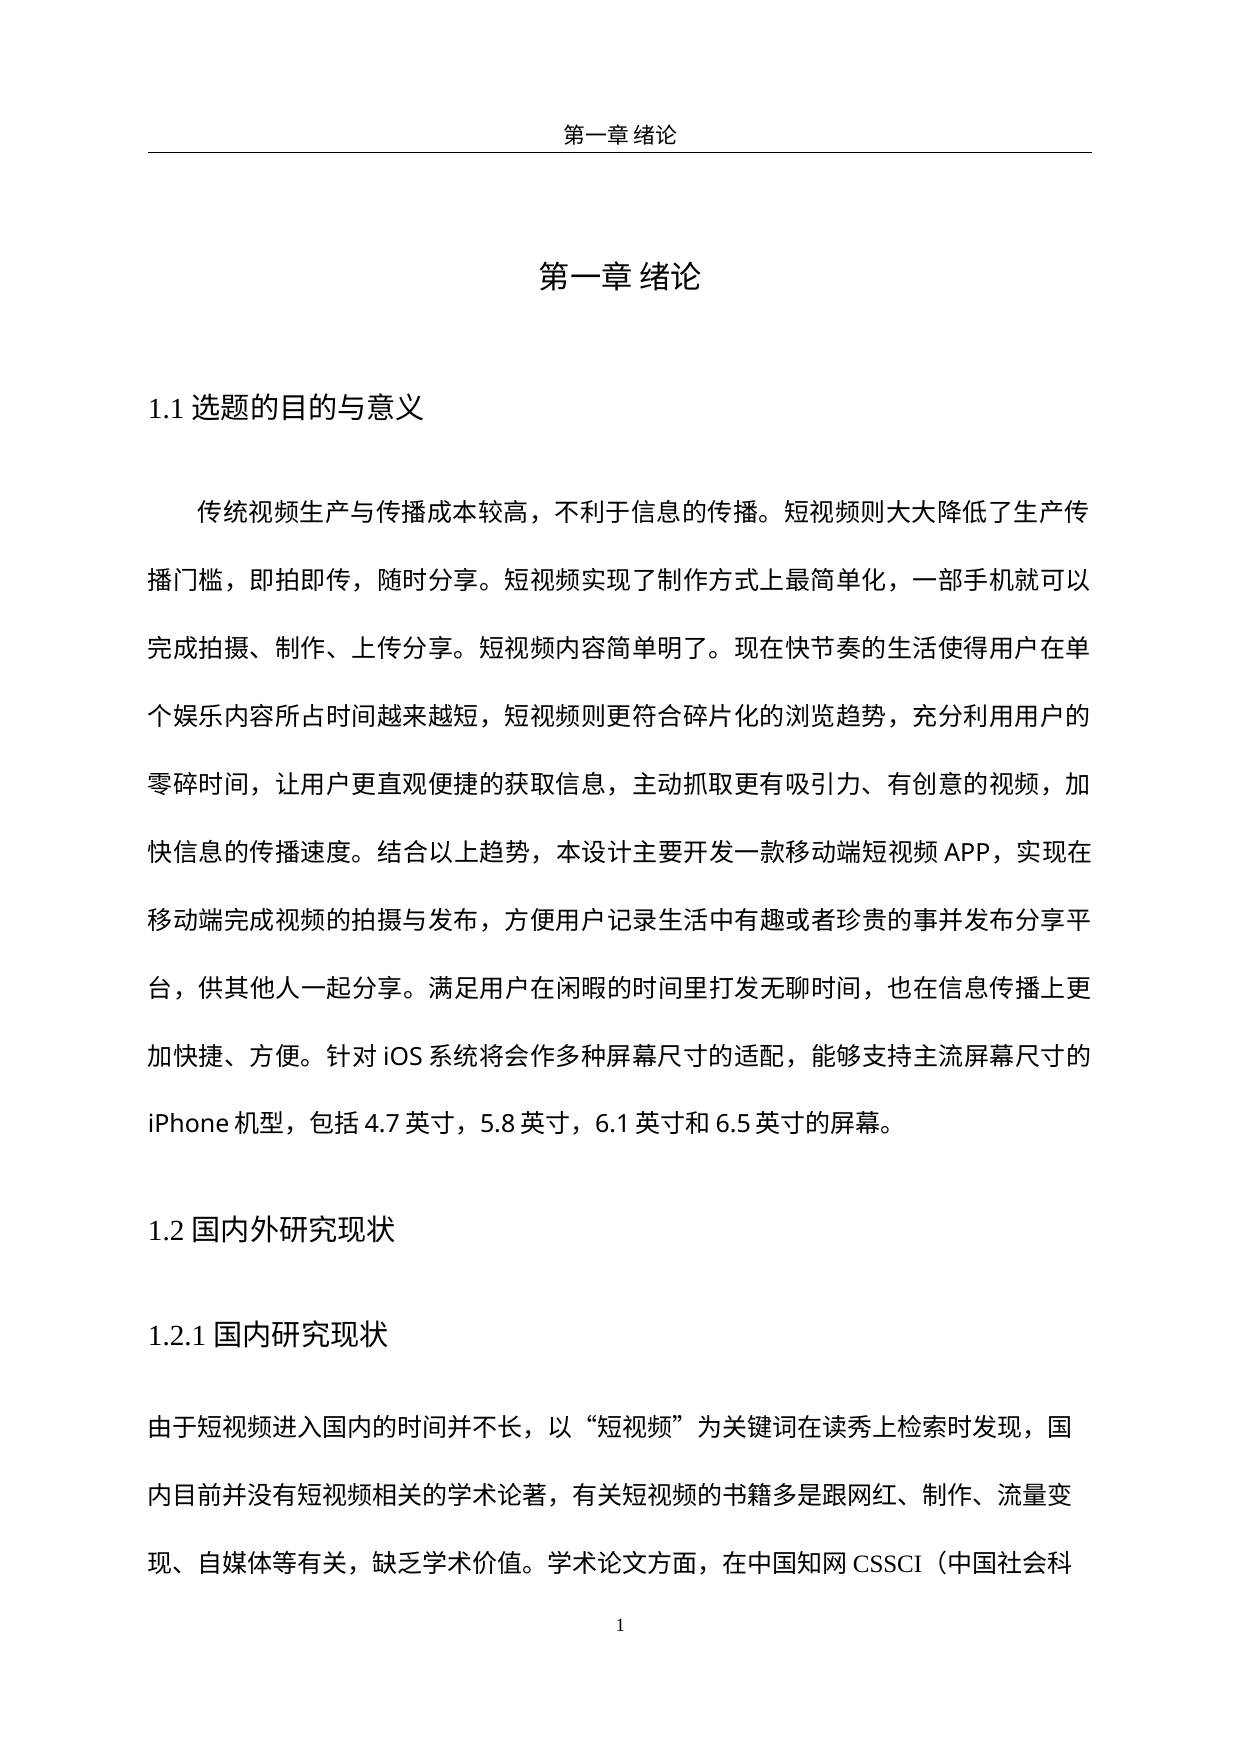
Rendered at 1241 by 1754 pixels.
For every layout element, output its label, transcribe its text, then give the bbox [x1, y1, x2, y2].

subtitle 1.2 国内外研究现状 [148, 1193, 1092, 1261]
subtitle 第一章 绪论 [148, 241, 1092, 309]
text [148, 1392, 1092, 1596]
subtitle 1.2.1 国内研究现状 [148, 1299, 1092, 1367]
text 传统视频生产与传播成本较高，不利于信息的传播。短视频则大大降低了生产传播门槛，即拍即传，随时分享。短视频实现了制作方式上最简单化，一部手机就可以完成拍摄、制作、上传分享。短视频内容简单明了。现在快节奏的生活使得用户在单个娱乐内容所占时间越来越短，短视频则更符合碎片化的浏览趋势，充分利用用户的零碎时间，让用户更直观便捷的获取信息，主动抓取更有吸引力、有创意的视频，加快信息的传播速度。结合以上趋势，本设计主要开发一款移动端短视频APP，实现在移动端完成视频的拍摄与发布，方便用户记录生活中有趣或者珍贵的事并发布分享平台，供其他人一起分享。满足用户在闲暇的时间里打发无聊时间，也在信息传播上更加快捷、方便。针对iOS系统将会作多种屏幕尺寸的适配，能够支持主流屏幕尺寸的iPhone机型，包括4.7英寸，5.8英寸，6.1英寸和6.5英寸的屏幕。 [148, 477, 1092, 1156]
subtitle 1.1 选题的目的与意义 [148, 371, 1092, 439]
